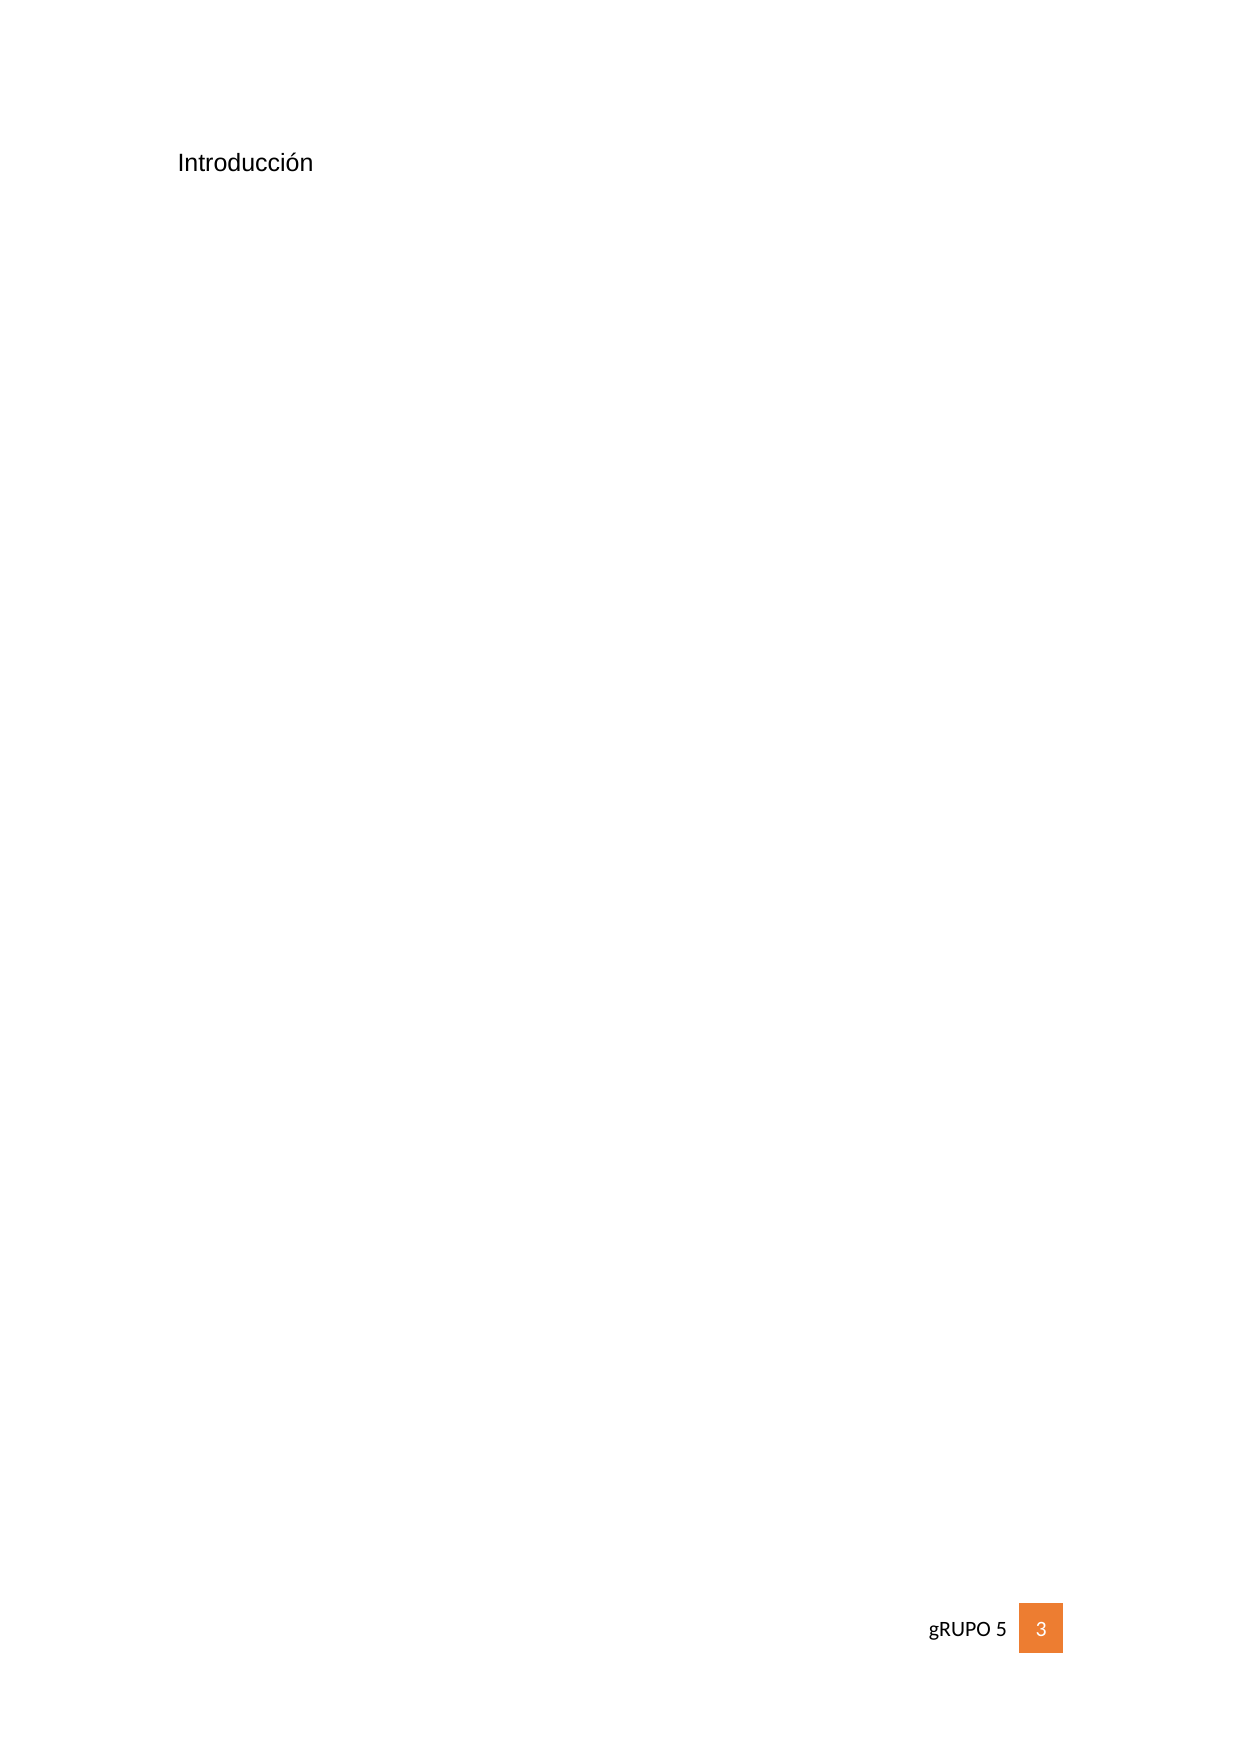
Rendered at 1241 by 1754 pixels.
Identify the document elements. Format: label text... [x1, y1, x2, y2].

text Introducción [177, 148, 1063, 176]
